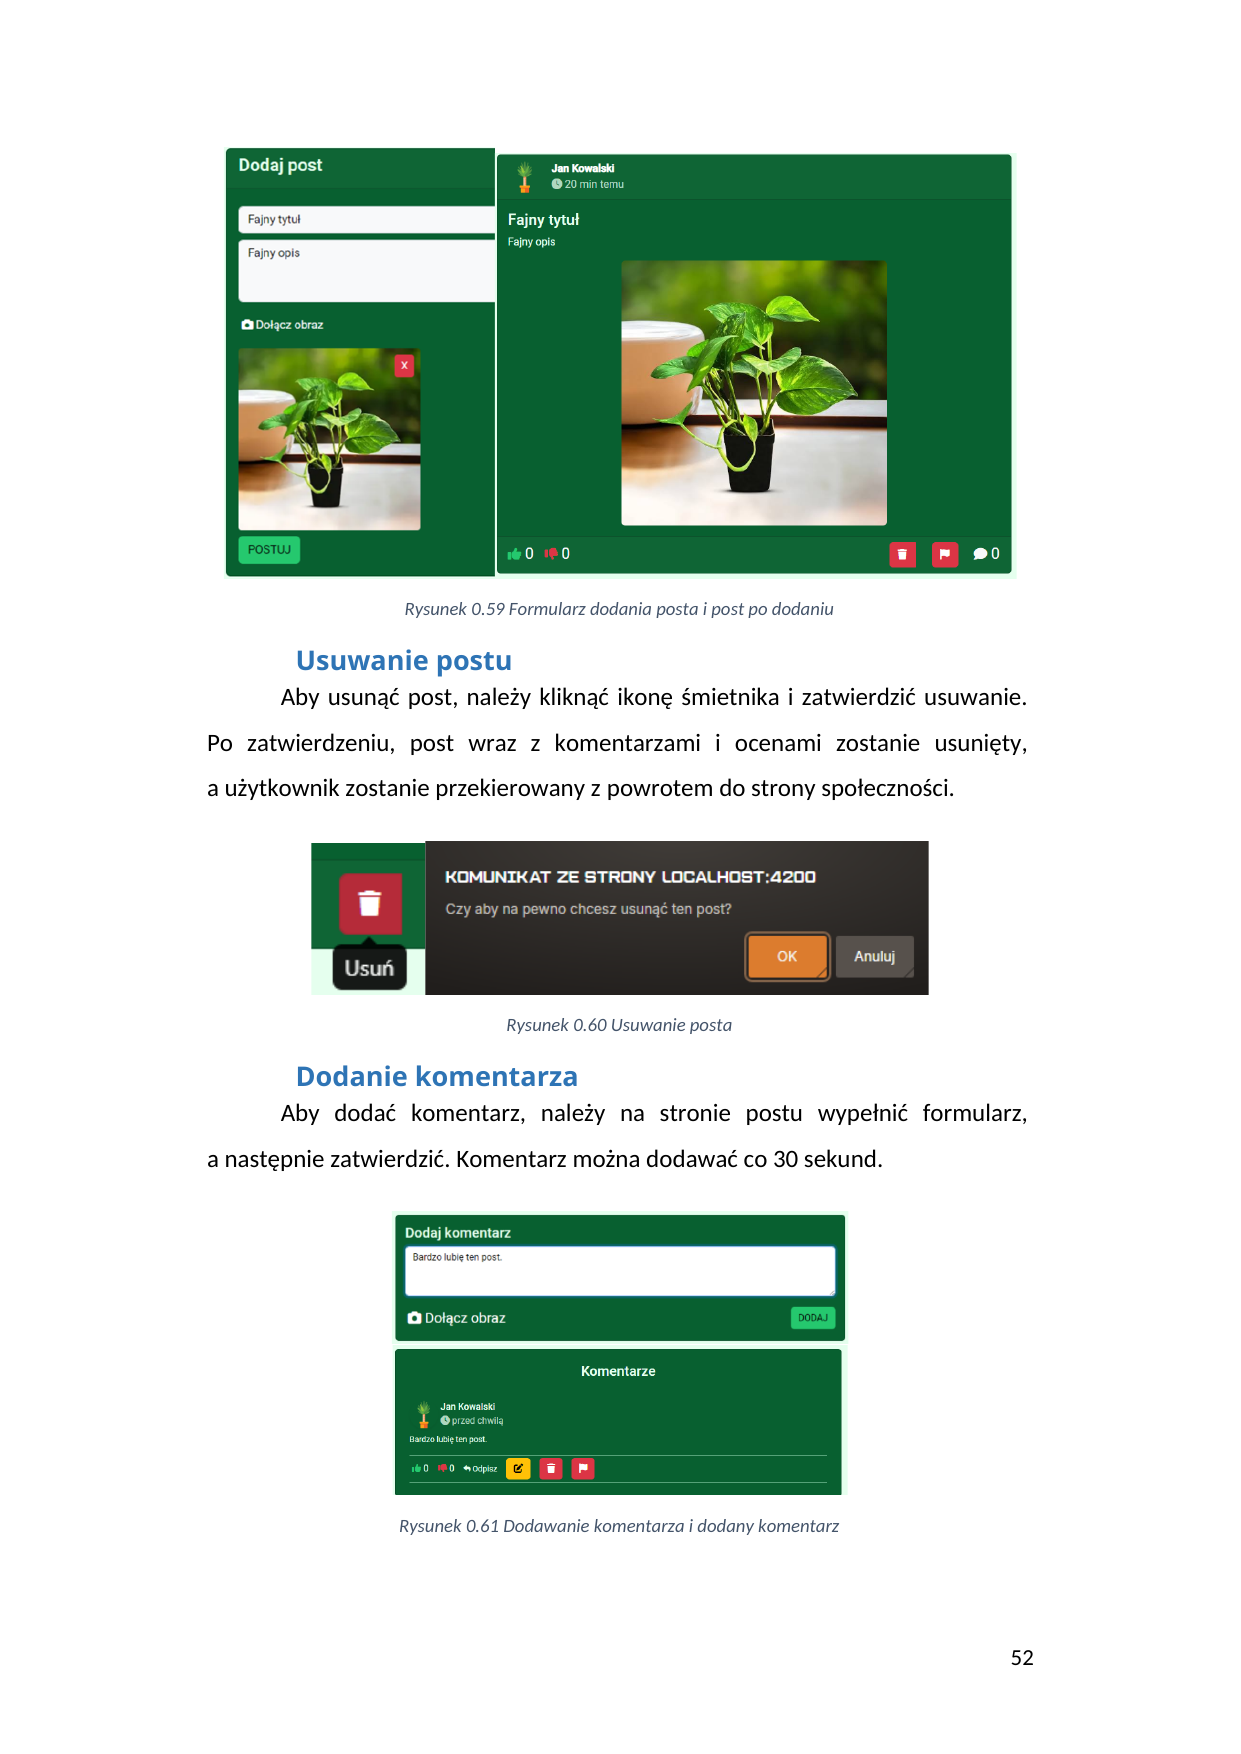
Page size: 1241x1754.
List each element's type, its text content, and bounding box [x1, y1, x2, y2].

picture [311, 841, 929, 995]
picture [223, 147, 1017, 579]
text Aby dodać komentarz, należy na stronie postu wypełnić formularz, a następnie zatwierdzić. Komentarz można dodawać co 30 sekund. [207, 1097, 1029, 1173]
subtitle Usuwanie postu [295, 641, 1033, 678]
text Aby usunąć post, należy kliknąć ikonę śmietnika i zatwierdzić usuwanie. Po zatwierdzeniu, post wraz z komentarzami i ocenami zostanie usunięty, a użytkownik zostanie przekierowany z powrotem do strony społeczności. [207, 681, 1029, 803]
picture [391, 1211, 849, 1344]
picture [392, 1345, 848, 1495]
subtitle Dodanie komentarza [295, 1057, 1033, 1094]
